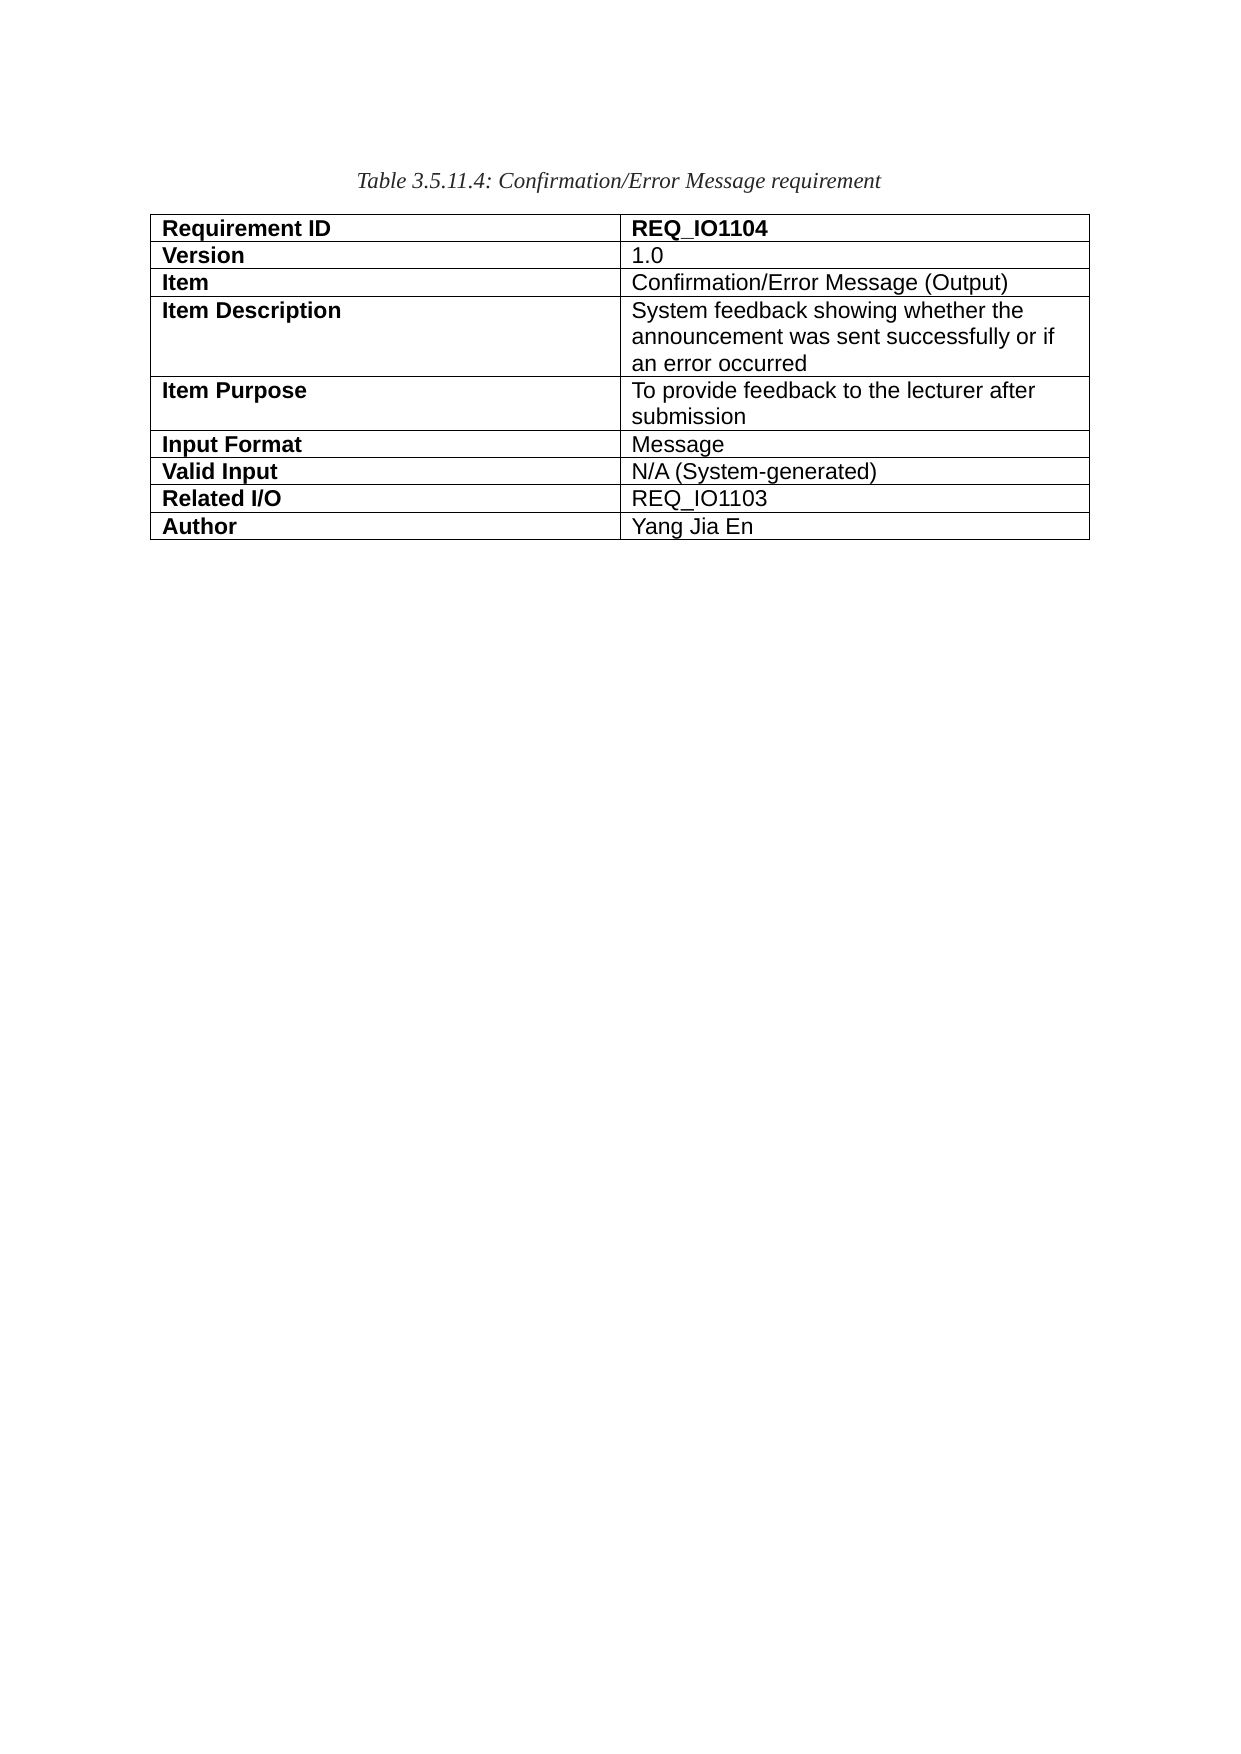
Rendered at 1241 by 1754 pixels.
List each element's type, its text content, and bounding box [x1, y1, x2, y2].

text Table 3.5.11.4: Confirmation/Error Message requirement [150, 167, 1090, 193]
table_cell Valid Input [151, 458, 620, 484]
table_cell Related I/O [151, 485, 620, 512]
table_cell Yang Jia En [621, 513, 1089, 539]
table_cell Author [151, 513, 620, 539]
table_cell 1.0 [621, 242, 1089, 268]
table_cell Item Description [151, 297, 620, 376]
table_cell Confirmation/Error Message (Output) [621, 269, 1089, 296]
table_cell To provide feedback to the lecturer after submission [621, 377, 1089, 429]
table_cell Item Purpose [151, 377, 620, 429]
table_cell Version [151, 242, 620, 268]
table_cell System feedback showing whether the announcement was sent successfully or if an error occurred [621, 297, 1089, 376]
table_cell Message [621, 431, 1089, 457]
table_header Requirement ID [151, 215, 620, 241]
table_cell REQ_IO1103 [621, 485, 1089, 512]
table_cell N/A (System-generated) [621, 458, 1089, 484]
table_cell Input Format [151, 431, 620, 457]
table_cell Item [151, 269, 620, 296]
table_header REQ_IO1104 [621, 215, 1089, 241]
